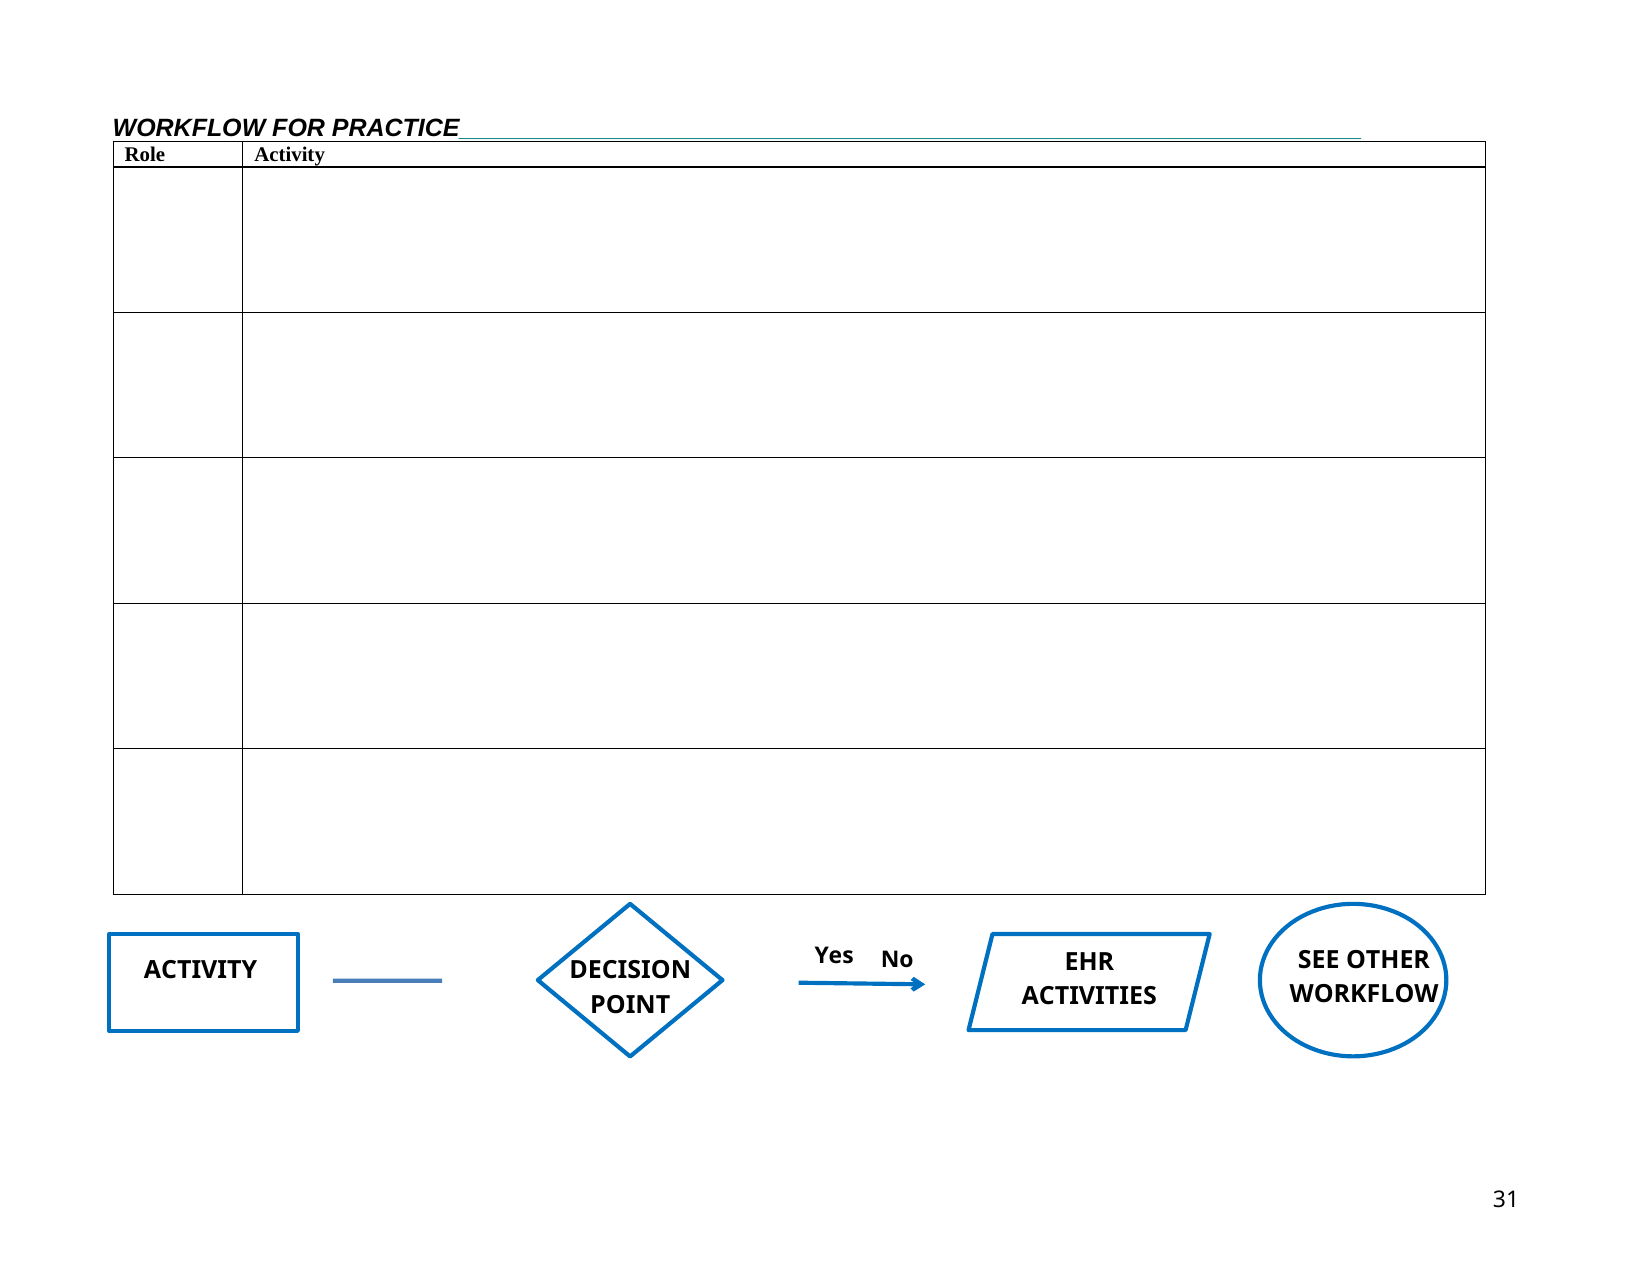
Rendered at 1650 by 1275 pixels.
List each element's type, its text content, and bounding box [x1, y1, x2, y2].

text WORKFLOW FOR PRACTICE_________________________________________________________________ [112, 112, 1519, 141]
table_cell [243, 458, 1485, 603]
table_cell [243, 604, 1485, 748]
table_cell [243, 168, 1485, 312]
table_header Activity [243, 142, 1485, 166]
table_cell [243, 313, 1485, 457]
table_header Role [114, 142, 242, 166]
table_cell [114, 168, 242, 312]
table_cell [243, 749, 1485, 893]
table_cell [114, 604, 242, 748]
table_cell [114, 458, 242, 603]
table_cell [114, 749, 242, 893]
table_cell [114, 313, 242, 457]
